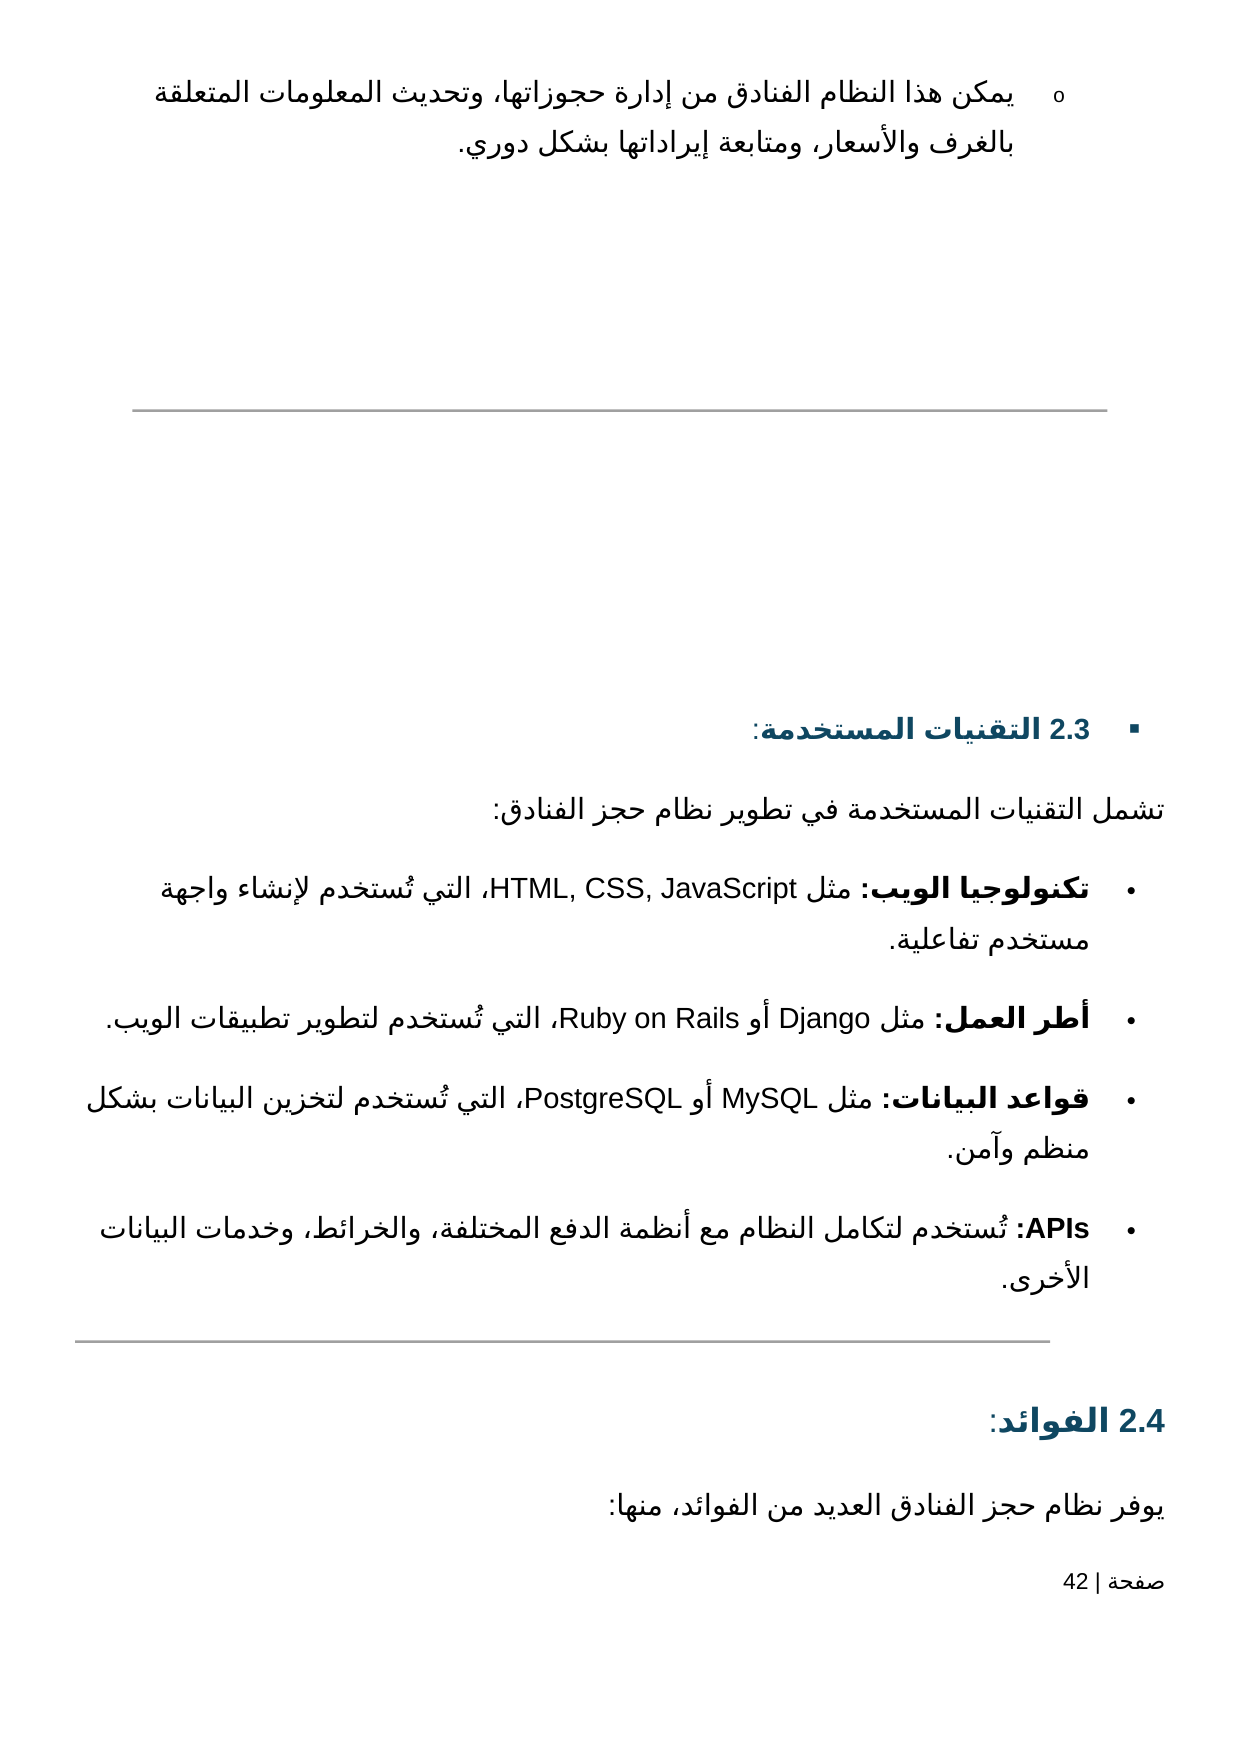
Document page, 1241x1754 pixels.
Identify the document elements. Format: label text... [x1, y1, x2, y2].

text يوفر نظام حجز الفنادق العديد من الفوائد، منها: [75, 1488, 1165, 1521]
list 2.3 التقنيات المستخدمة: [132, 712, 1128, 746]
list تكنولوجيا الويب: مثل HTML, CSS, JavaScript، التي تُستخدم لإنشاء واجهة مستخدم تفاعلية. [75, 872, 1128, 955]
list APIs: تُستخدم لتكامل النظام مع أنظمة الدفع المختلفة، والخرائط، وخدمات البيانات الأخرى. [75, 1211, 1128, 1294]
list يمكن هذا النظام الفنادق من إدارة حجوزاتها، وتحديث المعلومات المتعلقة بالغرف والأسعار، ومتابعة إيراداتها بشكل دوري. [75, 75, 1053, 159]
text 2.4 الفوائد: [132, 1401, 1165, 1439]
text تشمل التقنيات المستخدمة في تطوير نظام حجز الفنادق: [75, 792, 1165, 826]
list قواعد البيانات: مثل MySQL أو PostgreSQL، التي تُستخدم لتخزين البيانات بشكل منظم وآمن. [75, 1081, 1128, 1165]
list أطر العمل: مثل Django أو Ruby on Rails، التي تُستخدم لتطوير تطبيقات الويب. [75, 1001, 1128, 1035]
